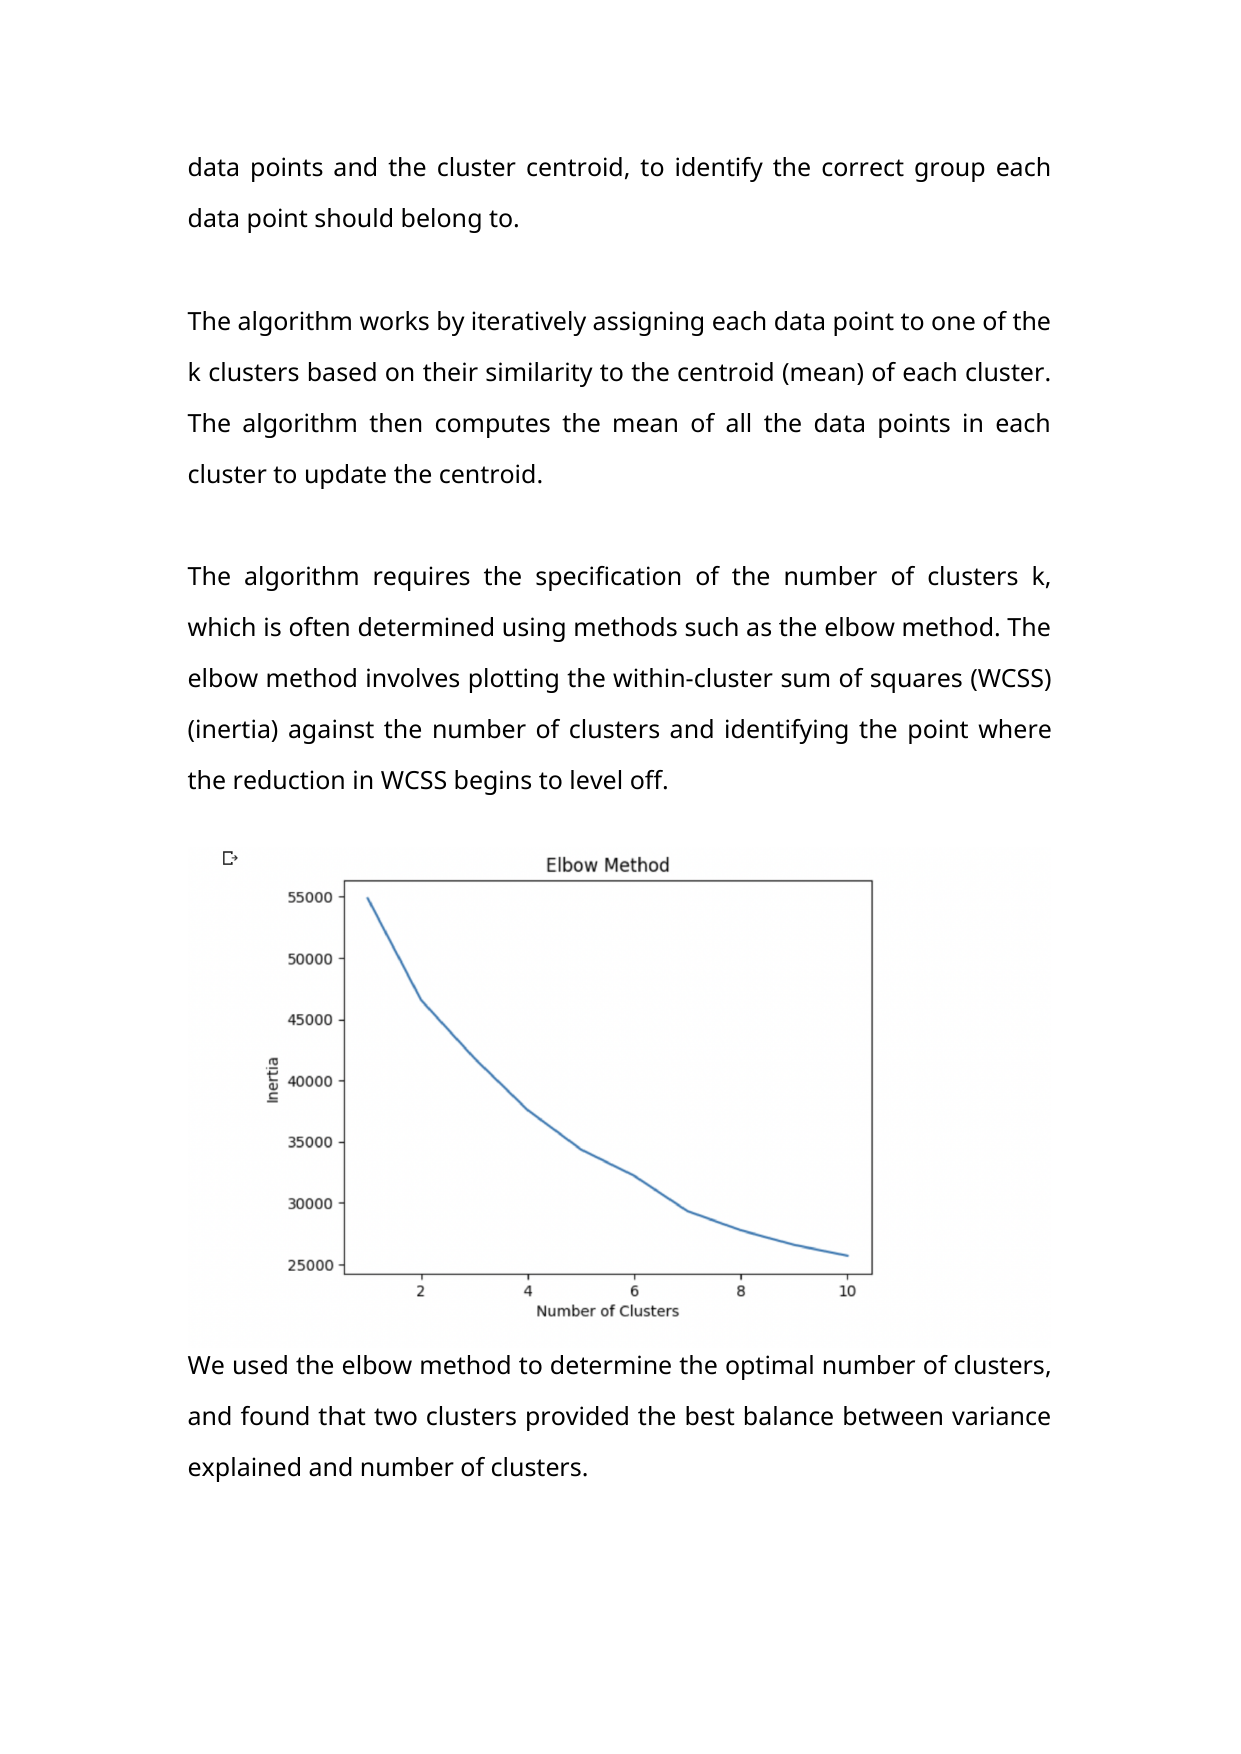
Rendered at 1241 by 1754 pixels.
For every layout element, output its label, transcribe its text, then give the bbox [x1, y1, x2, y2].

picture [187, 847, 1052, 1348]
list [187, 150, 1053, 235]
list We used the elbow method to determine the optimal number of clusters, and found that two clusters provided the best balance between variance explained and number of clusters. [187, 1348, 1053, 1484]
list The algorithm works by iteratively assigning each data point to one of the k clusters based on their similarity to the centroid (mean) of each cluster. The algorithm then computes the mean of all the data points in each cluster to update the centroid. [187, 303, 1053, 490]
list The algorithm requires the specification of the number of clusters k, which is often determined using methods such as the elbow method. The elbow method involves plotting the within-cluster sum of squares (WCSS) (inertia) against the number of clusters and identifying the point where the reduction in WCSS begins to level off. [187, 558, 1053, 797]
